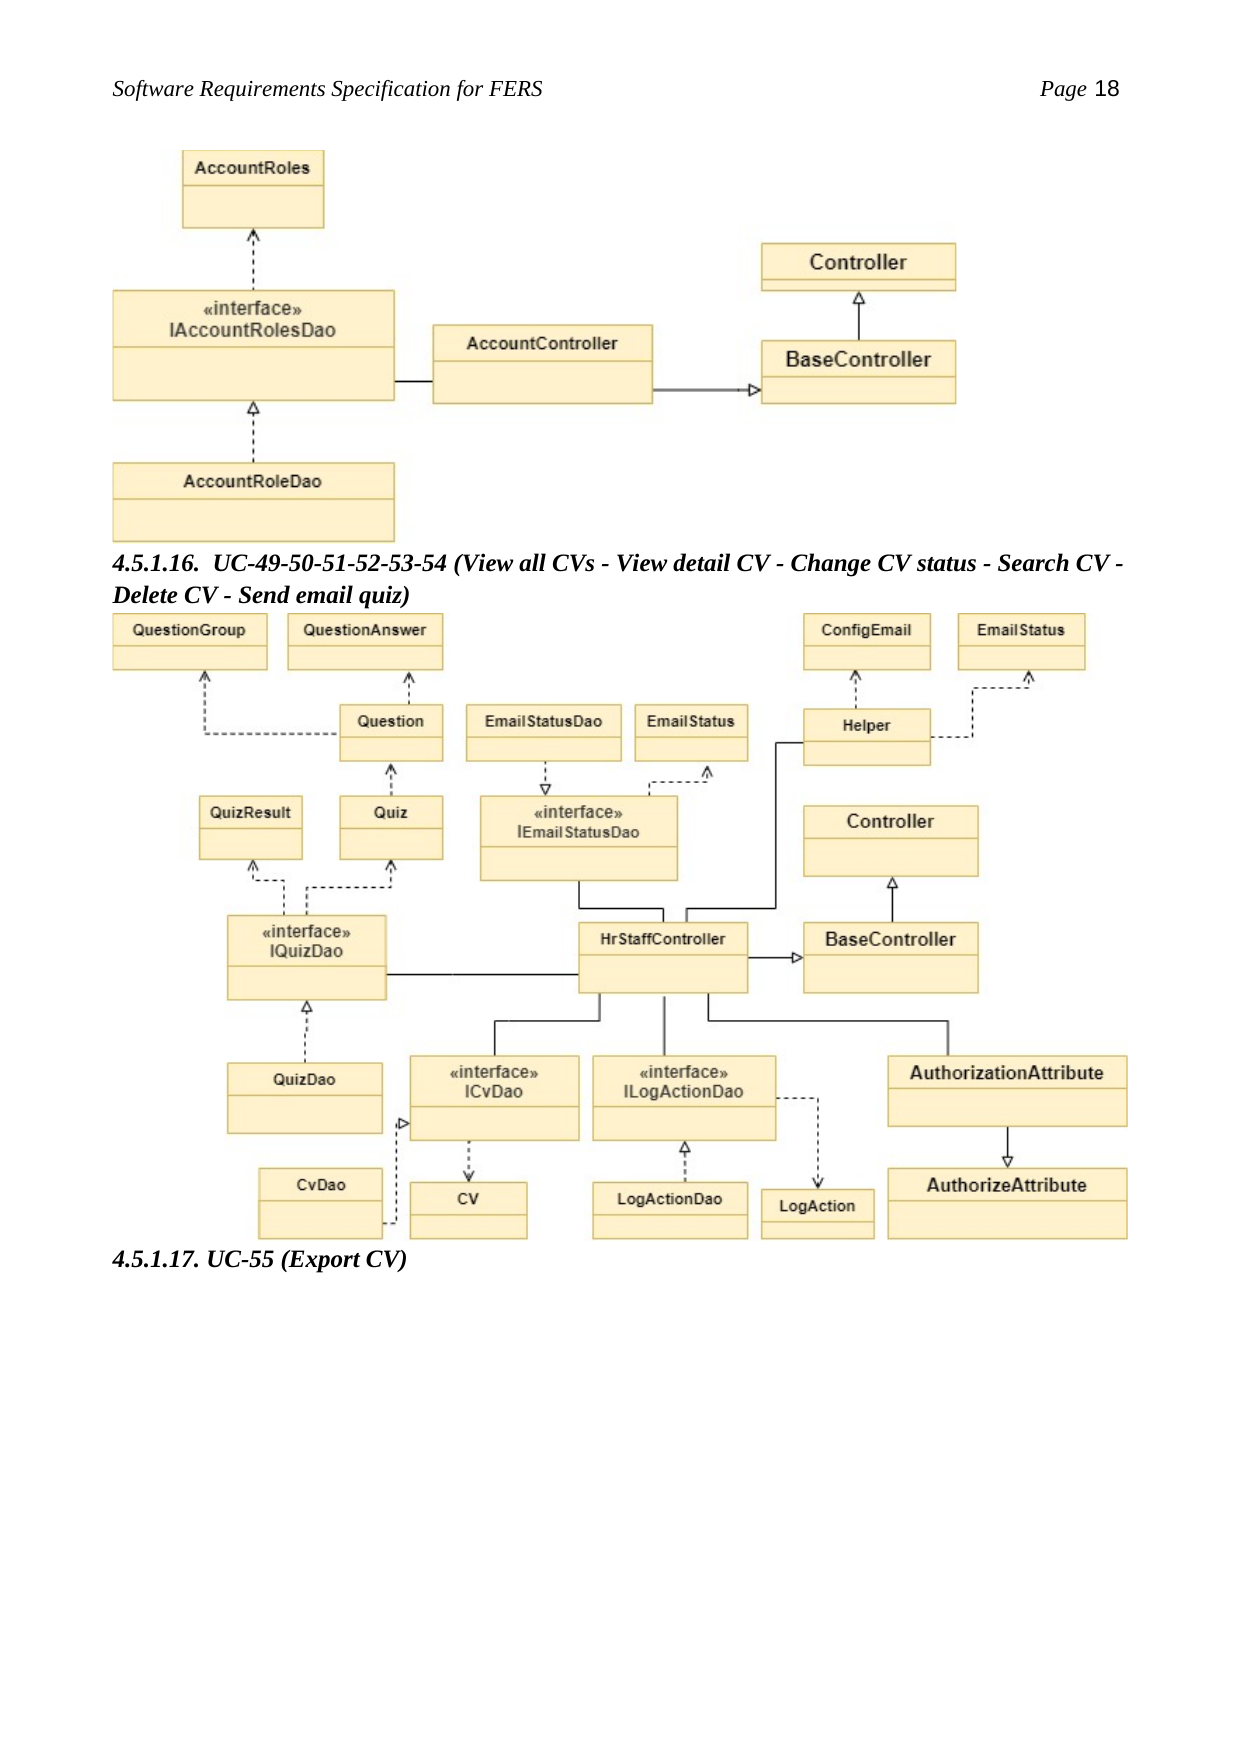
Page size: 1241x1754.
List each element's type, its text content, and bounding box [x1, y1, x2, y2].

picture [112, 613, 1128, 1241]
text 4.5.1.17. UC-55 (Export CV) [112, 1244, 1128, 1273]
picture [112, 150, 957, 544]
text 4.5.1.16. UC-49-50-51-52-53-54 (View all CVs - View detail CV - Change CV status - Search CV - Delete CV - Send email quiz) [112, 548, 1128, 609]
